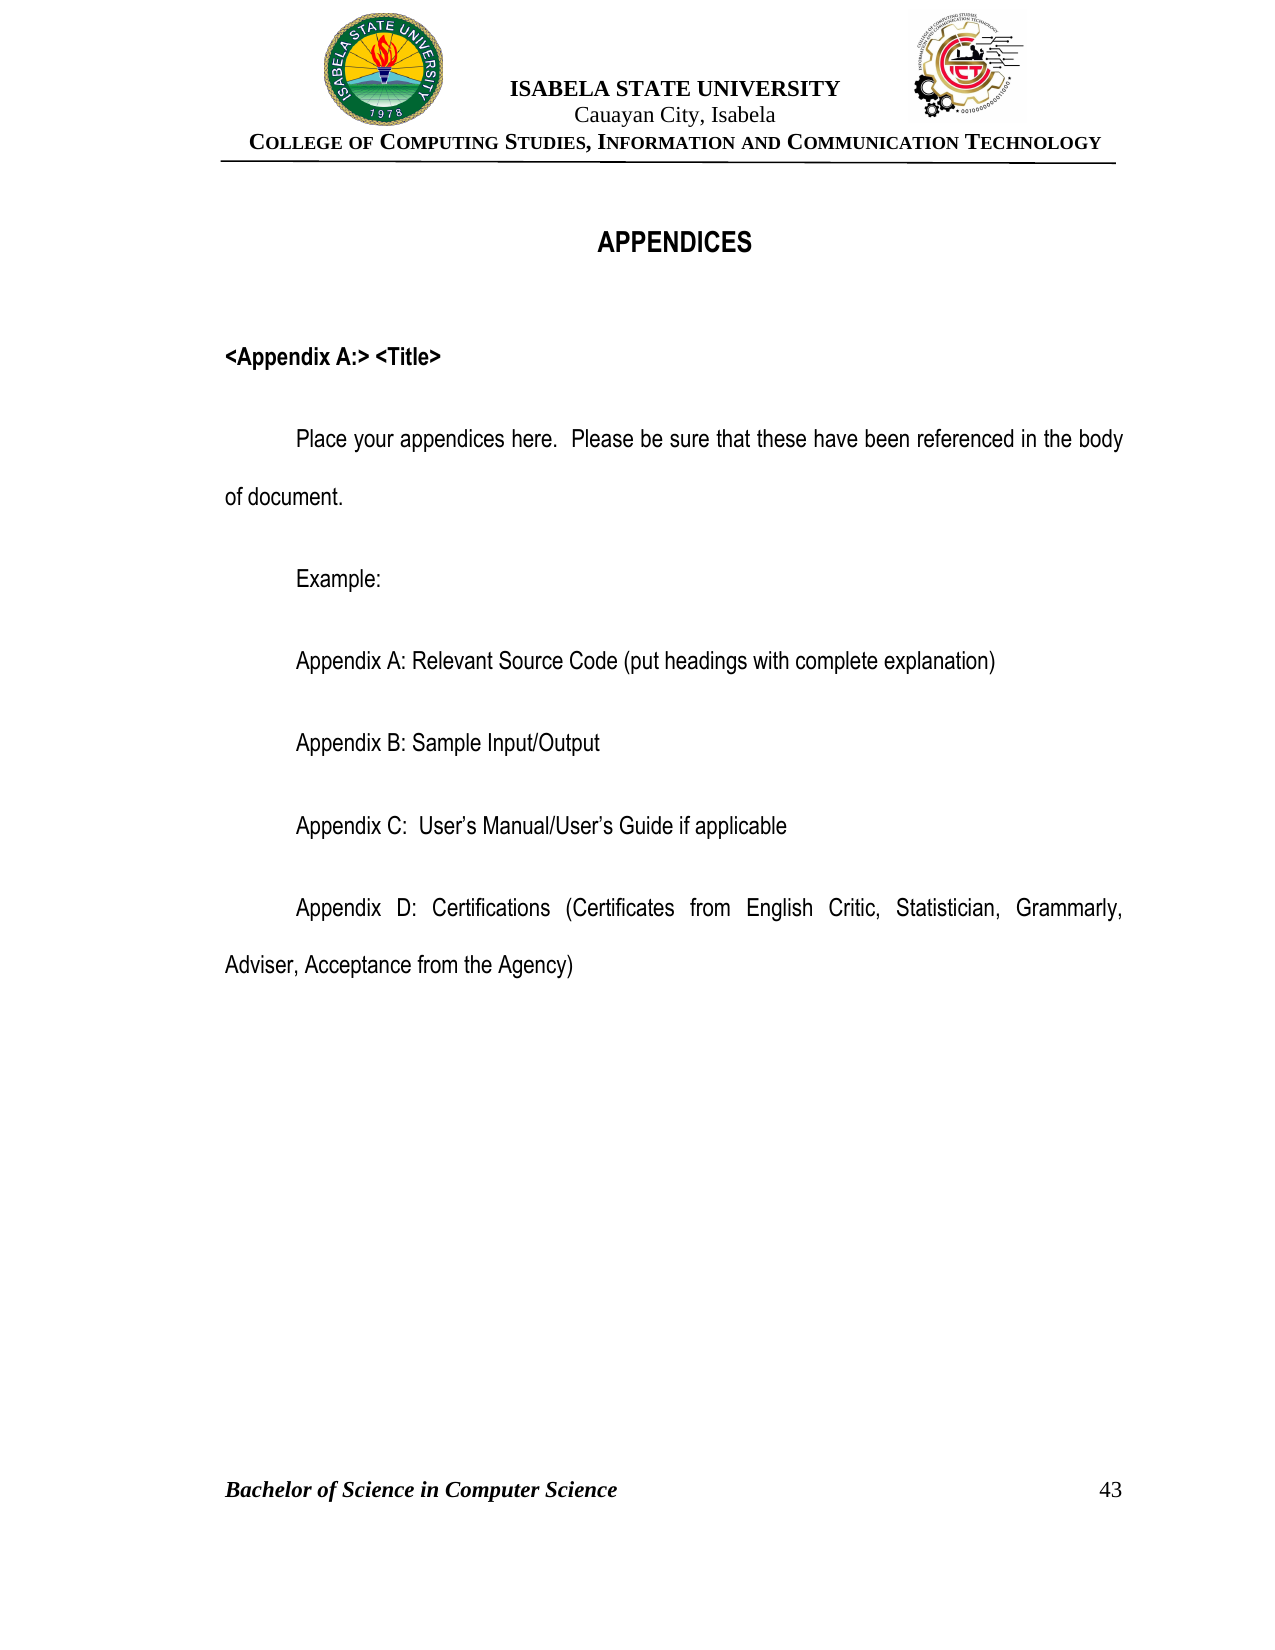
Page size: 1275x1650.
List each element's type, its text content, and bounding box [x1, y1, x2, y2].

picture [907, 9, 1027, 123]
subtitle <Appendix A:> <Title> [225, 342, 1125, 371]
picture [323, 12, 443, 126]
title APPENDICES [225, 225, 1125, 258]
text Appendix A: Relevant Source Code (put headings with complete explanation) [225, 646, 1125, 675]
text Example: [225, 564, 1125, 592]
text Place your appendices here. Please be sure that these have been referenced in the body of document. [225, 424, 1125, 510]
text Appendix B: Sample Input/Output [225, 728, 1125, 757]
text Appendix D: Certifications (Certificates from English Critic, Statistician, Grammarly, Adviser, Acceptance from the Agency) [225, 893, 1125, 979]
text Appendix C: User’s Manual/User’s Guide if applicable [225, 811, 1125, 839]
